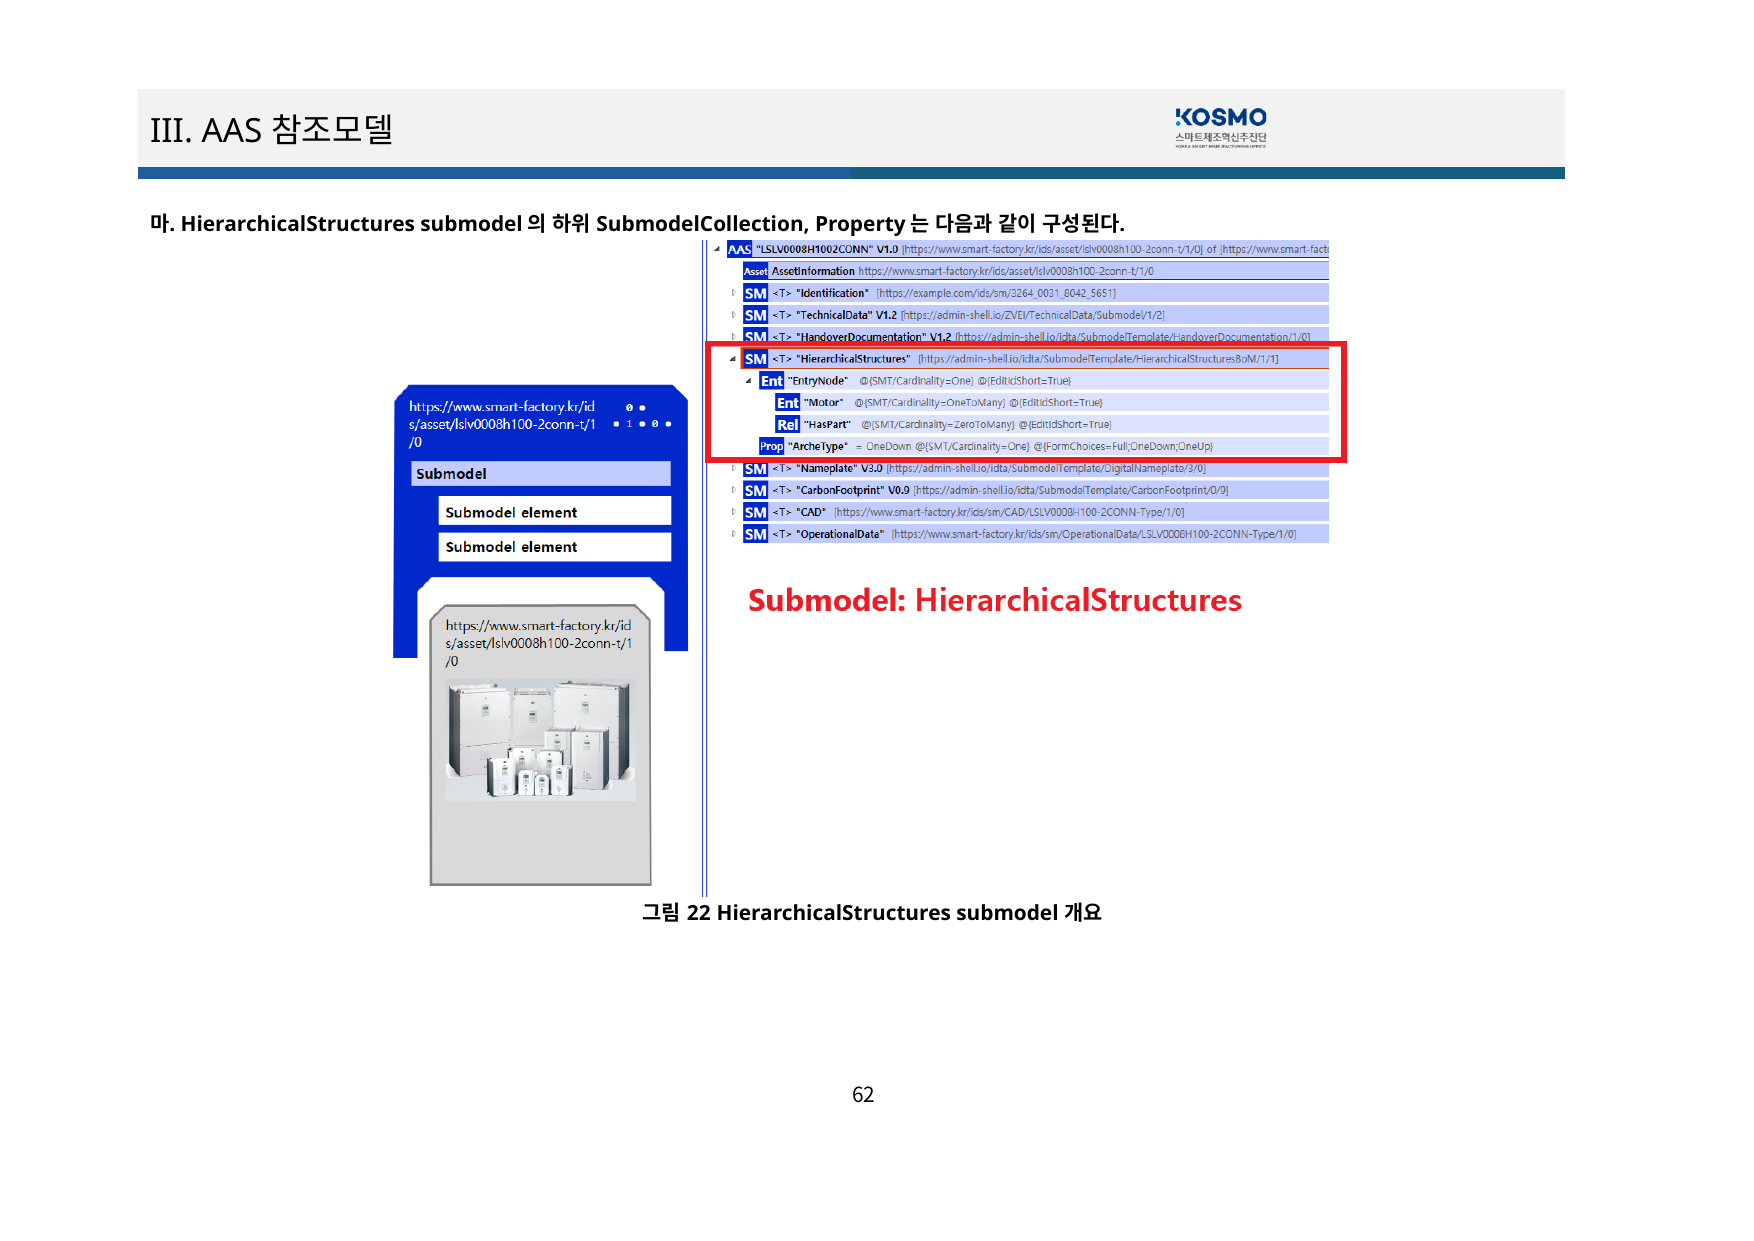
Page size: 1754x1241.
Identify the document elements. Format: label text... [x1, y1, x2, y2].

picture [381, 240, 1364, 897]
text 마. HierarchicalStructures submodel의 하위 SubmodelCollection, Property는 다음과 같이 구성된다. [150, 207, 1577, 238]
table_header 그림 22 HierarchicalStructures submodel 개요 [149, 238, 1596, 958]
picture [1175, 108, 1267, 148]
